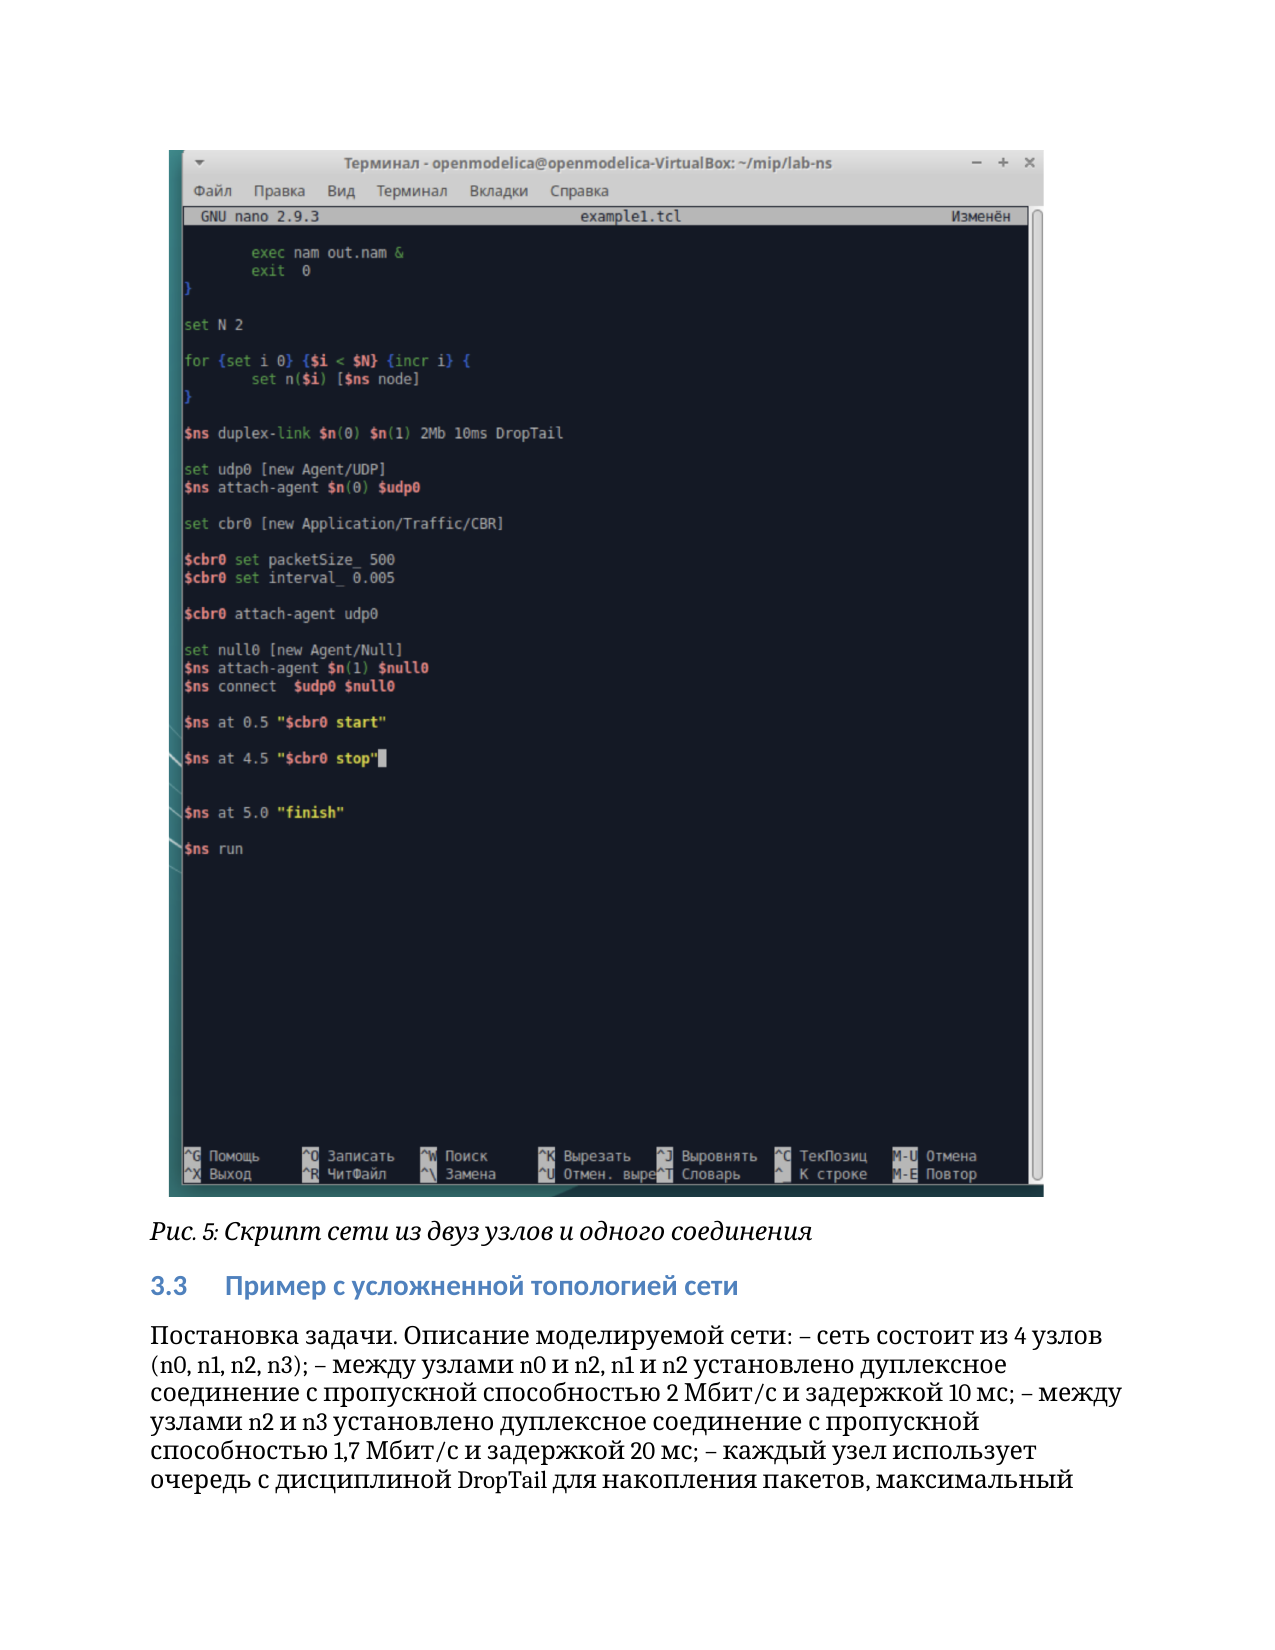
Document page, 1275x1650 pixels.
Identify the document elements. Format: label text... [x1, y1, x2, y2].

subtitle 3.3 Пример с усложненной топологией сети [150, 1267, 1125, 1303]
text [150, 1322, 1125, 1494]
picture [168, 150, 1044, 1197]
text Рис. 5: Скрипт сети из двуз узлов и одного соединения [150, 1218, 1125, 1247]
